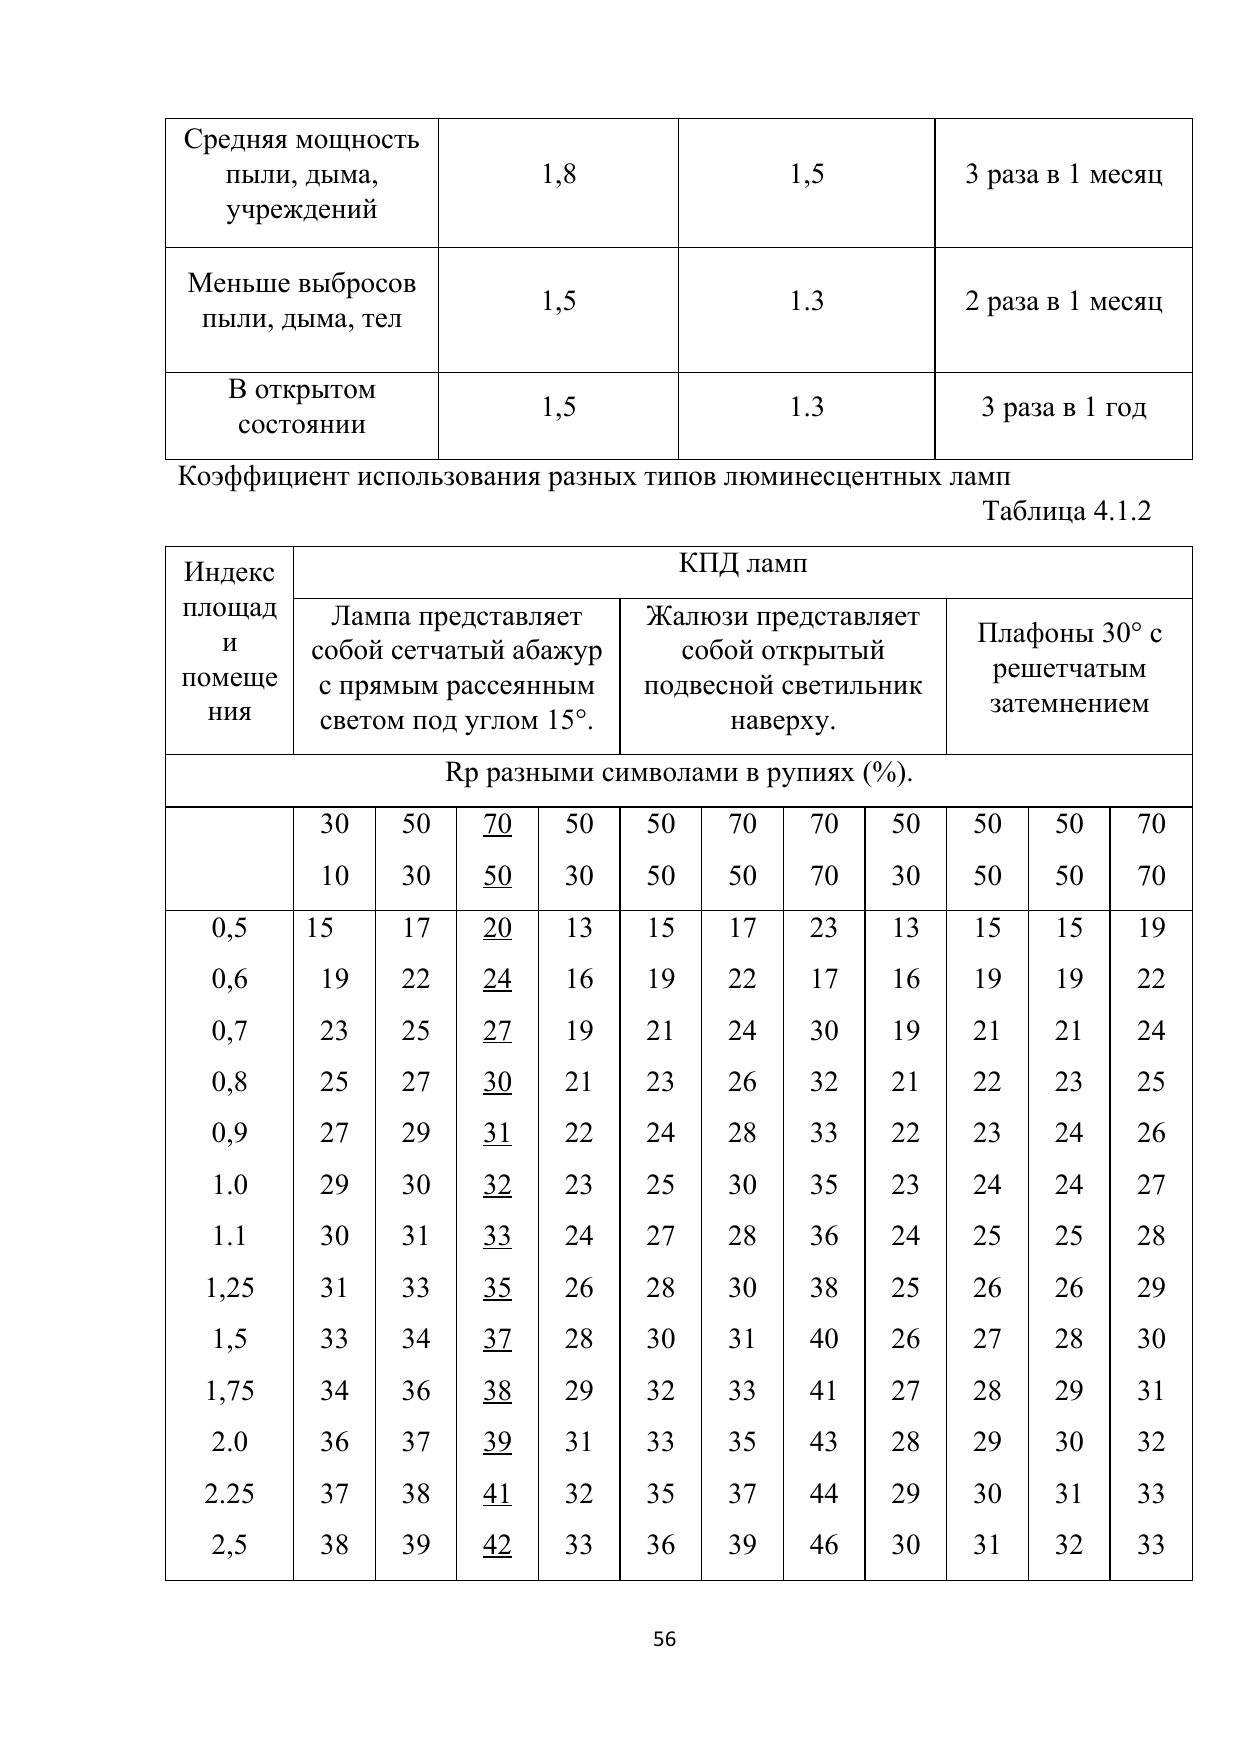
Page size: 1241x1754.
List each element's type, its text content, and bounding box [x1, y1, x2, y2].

text Коэффициент использования разных типов люминесцентных ламп [177, 460, 1152, 492]
table_cell 70 50 [457, 808, 538, 910]
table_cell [947, 911, 1028, 1579]
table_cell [294, 911, 375, 1579]
table_cell Средняя мощность пыли, дыма, учреждений [166, 119, 438, 247]
table_cell 50 30 [539, 808, 619, 910]
table_cell 1,5 [439, 248, 678, 372]
table_cell Жалюзи представляет собой открытый подвесной светильник наверху. [621, 599, 946, 754]
table_cell 70 70 [1111, 808, 1192, 910]
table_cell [702, 911, 783, 1579]
table_cell 1,5 [439, 373, 678, 458]
table_cell Плафоны 30° с решетчатым затемнением [947, 599, 1192, 754]
table_header Индекс площади помещения [166, 547, 293, 754]
table_cell Rp разными символами в рупиях (%). [166, 755, 1192, 806]
table_cell 3 раза в 1 год [936, 373, 1192, 458]
table_cell 50 50 [621, 808, 701, 910]
table_cell 1,5 [679, 119, 934, 247]
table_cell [166, 911, 293, 1579]
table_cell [457, 911, 538, 1579]
table_cell 50 30 [376, 808, 456, 910]
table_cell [539, 911, 619, 1579]
table_cell 3 раза в 1 месяц [936, 119, 1192, 247]
table_cell 1.3 [679, 248, 934, 372]
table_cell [1029, 911, 1109, 1579]
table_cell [784, 911, 864, 1579]
table_cell [166, 808, 293, 910]
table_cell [621, 911, 701, 1579]
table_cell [1111, 911, 1192, 1579]
table_cell 2 раза в 1 месяц [936, 248, 1192, 372]
table_cell 1,8 [439, 119, 678, 247]
table_cell Меньше выбросов пыли, дыма, тел [166, 248, 438, 372]
table_cell 50 50 [1029, 808, 1109, 910]
table_cell 50 50 [947, 808, 1028, 910]
table_cell 70 70 [784, 808, 864, 910]
table_cell Лампа представляет собой сетчатый абажур с прямым рассеянным светом под углом 15°. [294, 599, 619, 754]
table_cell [866, 911, 946, 1579]
table_cell В открытом состоянии [166, 373, 438, 458]
table_cell 50 30 [866, 808, 946, 910]
table_cell 30 10 [294, 808, 375, 910]
table_header КПД ламп [294, 547, 1192, 598]
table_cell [376, 911, 456, 1579]
table_cell 70 50 [702, 808, 783, 910]
table_cell 1.3 [679, 373, 934, 458]
text Таблица 4.1.2 [177, 494, 1152, 527]
